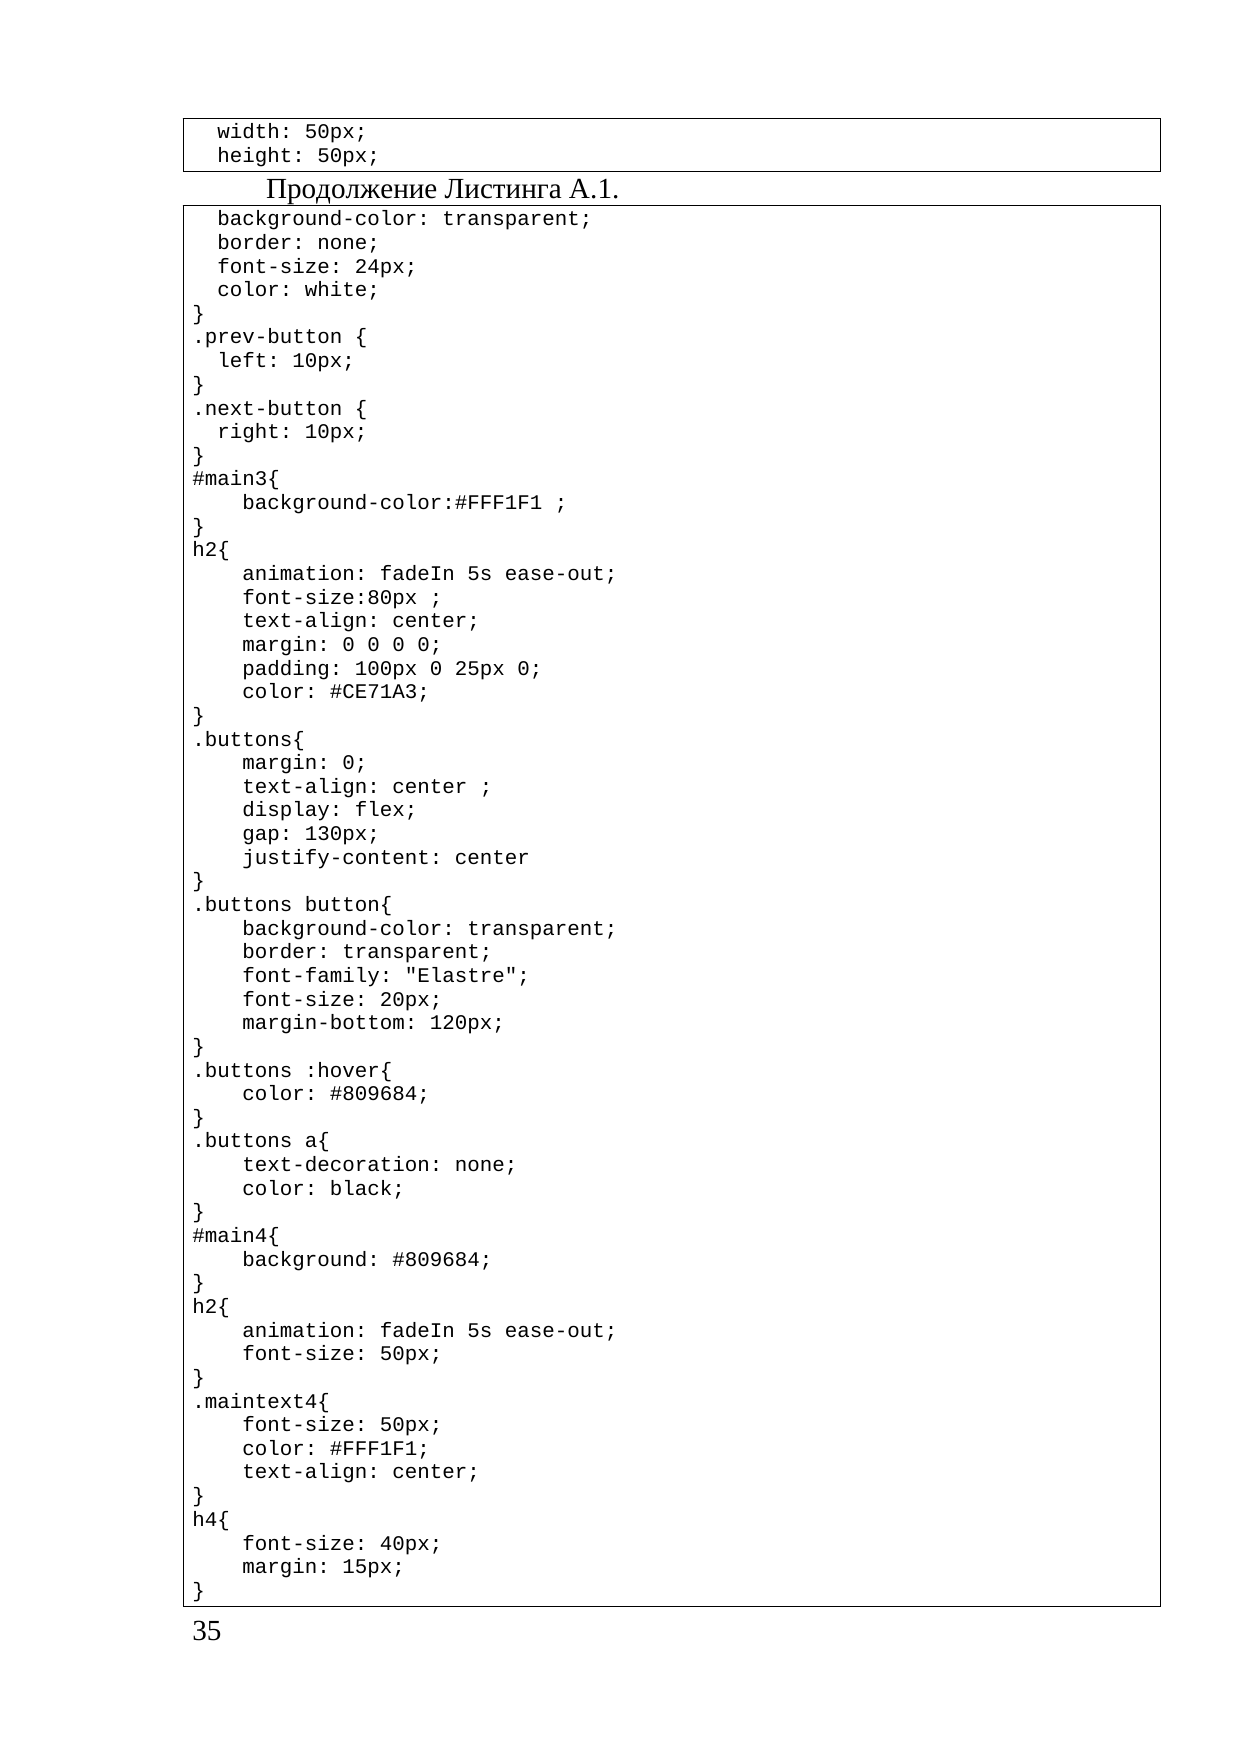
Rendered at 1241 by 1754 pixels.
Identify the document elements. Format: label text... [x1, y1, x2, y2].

text display: flex; [192, 799, 1152, 823]
text gap: 130px; [192, 823, 1152, 847]
text border: transparent; [192, 941, 1152, 965]
text .next-button { [192, 397, 1152, 421]
text .prev-button { [192, 327, 1152, 350]
text font-family: "Elastre"; [192, 965, 1152, 989]
text font-size: 40px; [192, 1532, 1152, 1556]
text text-align: center ; [192, 776, 1152, 799]
text margin: 0 0 0 0; [192, 634, 1152, 658]
text .maintext4{ [192, 1391, 1152, 1414]
text } [192, 374, 1152, 397]
text } [192, 516, 1152, 539]
text .buttons a{ [192, 1131, 1152, 1154]
text h2{ [192, 1296, 1152, 1320]
text margin: 15px; [192, 1556, 1152, 1577]
text border: none; [192, 232, 1152, 256]
text font-size:80px ; [192, 587, 1152, 610]
text animation: fadeIn 5s ease-out; [192, 1320, 1152, 1343]
text left: 10px; [192, 350, 1152, 374]
text background-color: transparent; [192, 918, 1152, 941]
text animation: fadeIn 5s ease-out; [192, 563, 1152, 587]
text } [192, 870, 1152, 894]
text margin-bottom: 120px; [192, 1012, 1152, 1036]
text #main3{ [192, 468, 1152, 492]
text text-align: center; [192, 610, 1152, 634]
text } [192, 1201, 1152, 1225]
text font-size: 50px; [192, 1343, 1152, 1367]
text .buttons :hover{ [192, 1059, 1152, 1083]
text } [192, 1036, 1152, 1059]
text h2{ [192, 539, 1152, 563]
text color: #CE71A3; [192, 681, 1152, 705]
text .buttons{ [192, 728, 1152, 752]
text right: 10px; [192, 421, 1152, 445]
text height: 50px; [184, 142, 1160, 171]
text width: 50px; [184, 119, 1160, 142]
text } [192, 303, 1152, 327]
text color: black; [192, 1178, 1152, 1201]
text text-align: center; [192, 1462, 1152, 1485]
text justify-content: center [192, 847, 1152, 870]
text } [192, 1107, 1152, 1131]
text background: #809684; [192, 1249, 1152, 1272]
text background-color: transparent; [184, 206, 1160, 232]
text Продолжение Листинга А.1. [192, 172, 1152, 205]
text } [192, 1485, 1152, 1509]
text } [192, 1272, 1152, 1296]
text h4{ [192, 1509, 1152, 1532]
text font-size: 50px; [192, 1414, 1152, 1438]
text text-decoration: none; [192, 1154, 1152, 1178]
text } [192, 1367, 1152, 1391]
text } [184, 1577, 1160, 1606]
text color: #809684; [192, 1083, 1152, 1107]
text font-size: 24px; [192, 256, 1152, 279]
text color: #FFF1F1; [192, 1438, 1152, 1462]
text .buttons button{ [192, 894, 1152, 918]
text background-color:#FFF1F1 ; [192, 492, 1152, 516]
text } [192, 445, 1152, 468]
text font-size: 20px; [192, 989, 1152, 1012]
text padding: 100px 0 25px 0; [192, 658, 1152, 681]
text color: white; [192, 279, 1152, 303]
text #main4{ [192, 1225, 1152, 1249]
text margin: 0; [192, 752, 1152, 776]
text } [192, 705, 1152, 728]
